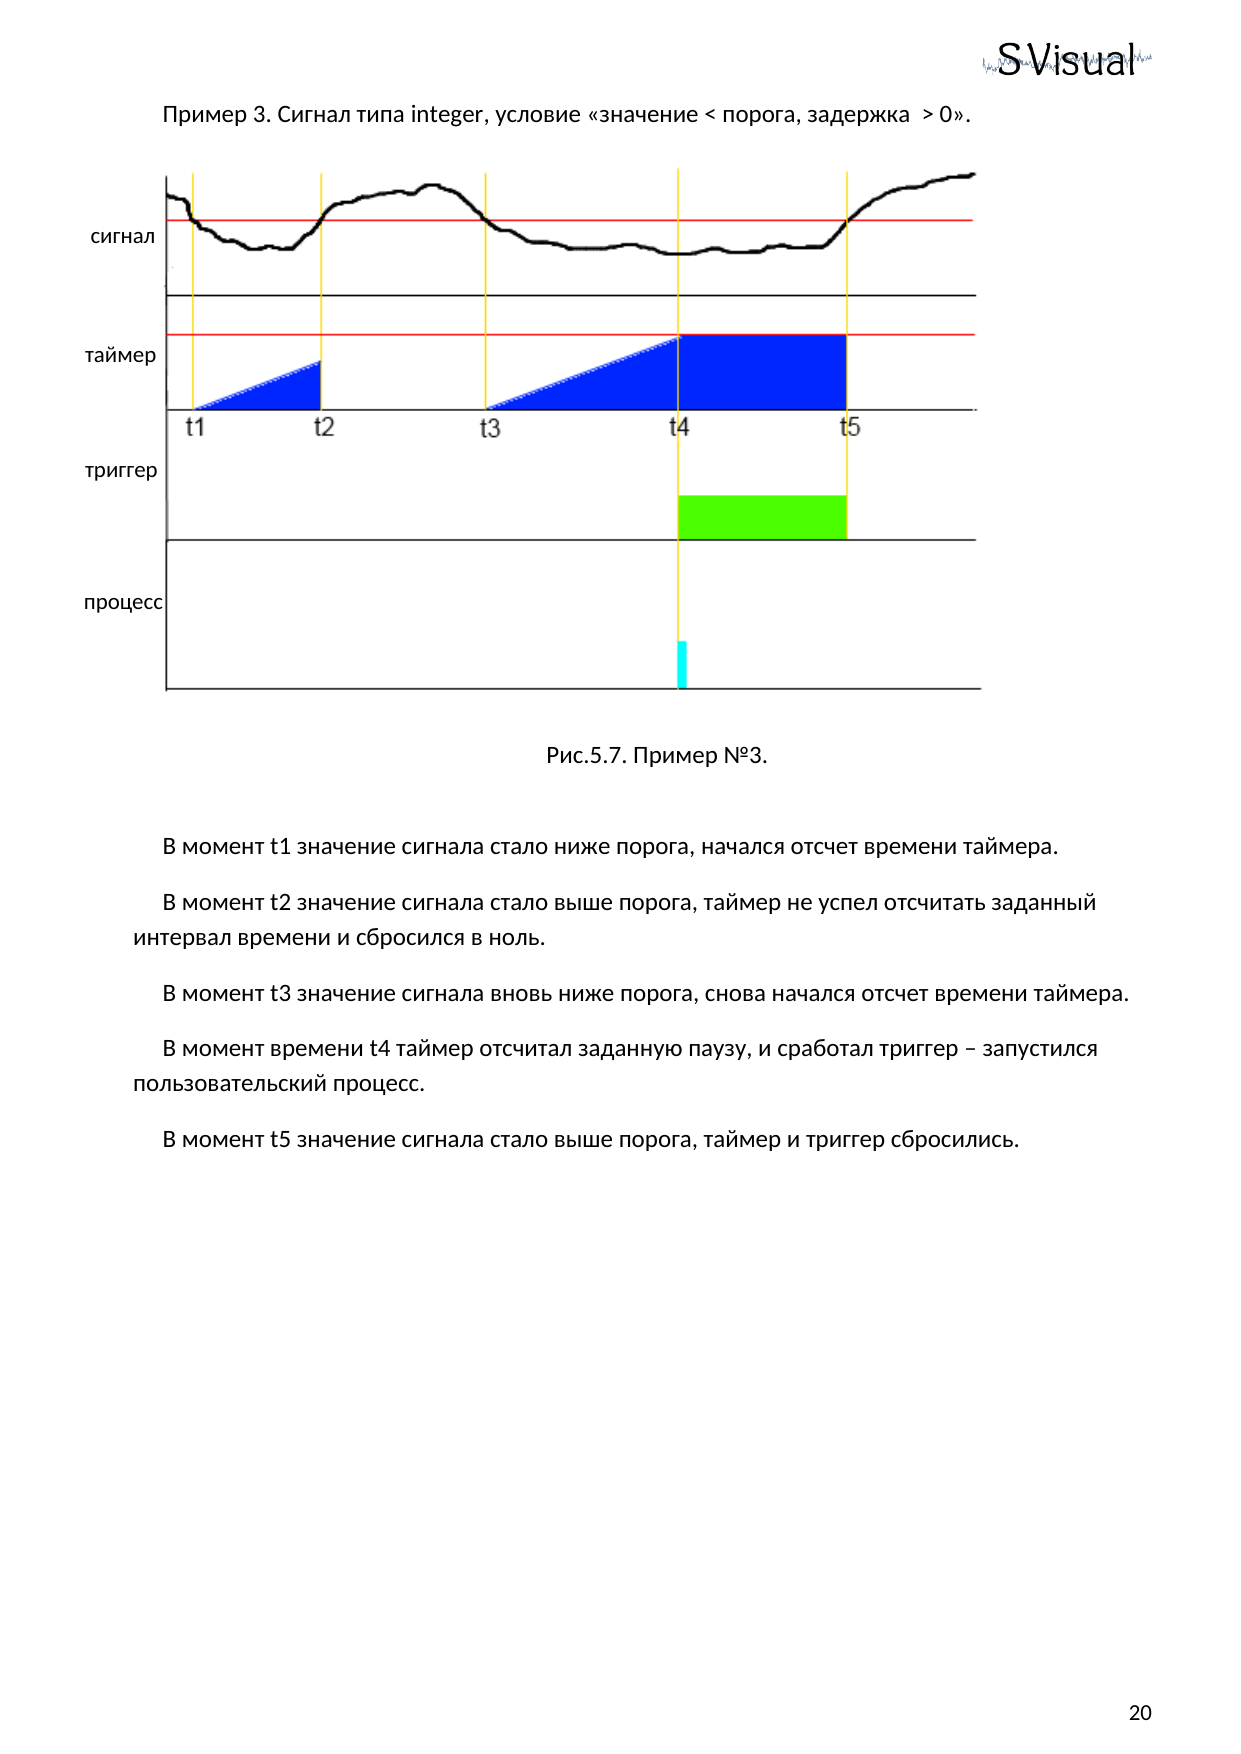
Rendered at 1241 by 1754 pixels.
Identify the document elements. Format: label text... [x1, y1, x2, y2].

picture [982, 29, 1152, 87]
list Рис.5.7. Пример №3. [133, 739, 1152, 770]
text В момент t1 значение сигнала стало ниже порога, начался отсчет времени таймера. [133, 830, 1152, 861]
text В момент t2 значение сигнала стало выше порога, таймер не успел отсчитать заданный интервал времени и сбросился в ноль. [133, 886, 1152, 951]
text В момент времени t4 таймер отсчитал заданную паузу, и сработал триггер – запустился пользовательский процесс. [133, 1032, 1152, 1098]
picture [147, 154, 1003, 715]
text В момент t5 значение сигнала стало выше порога, таймер и триггер сбросились. [133, 1123, 1152, 1154]
text В момент t3 значение сигнала вновь ниже порога, снова начался отсчет времени таймера. [133, 977, 1152, 1007]
text Пример 3. Сигнал типа integer, условие «значение < порога, задержка > 0». [133, 98, 1152, 129]
